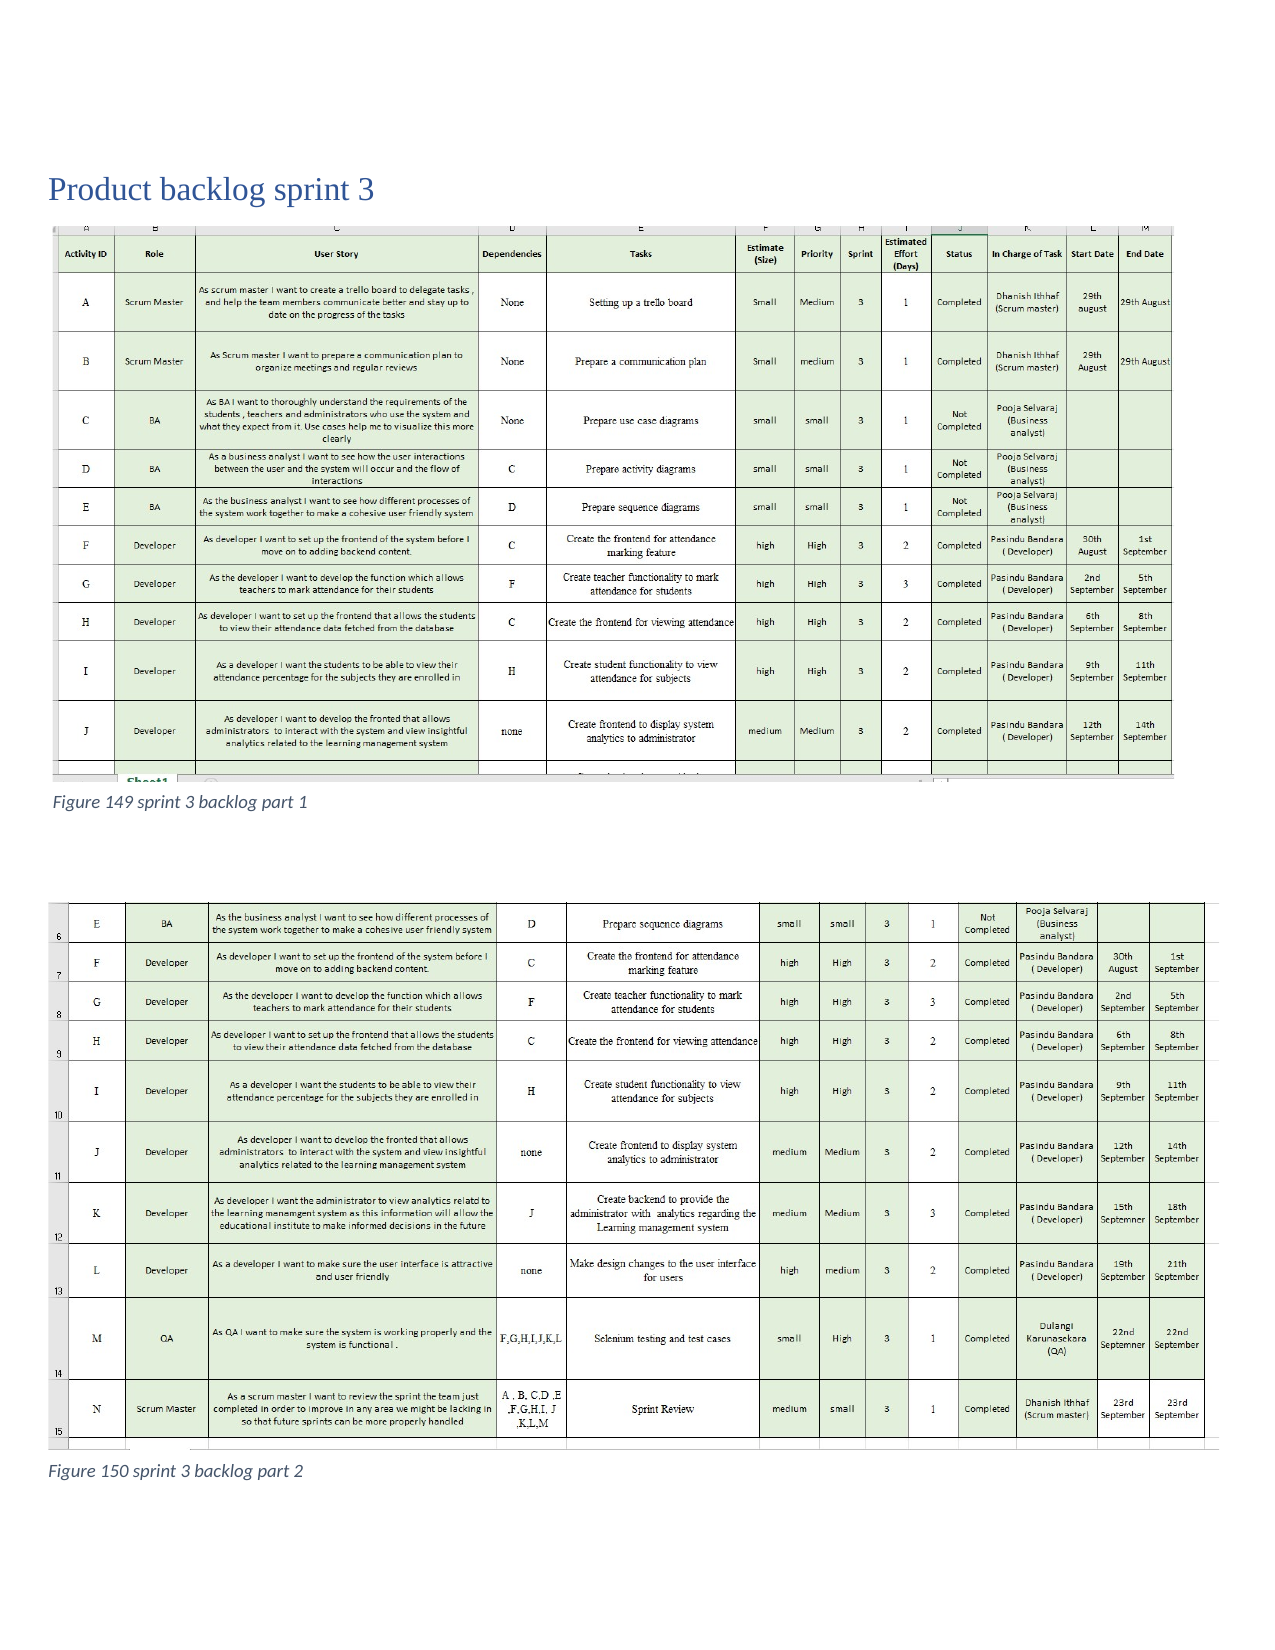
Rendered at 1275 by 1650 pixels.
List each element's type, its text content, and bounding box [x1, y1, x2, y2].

picture [52, 226, 1175, 782]
subtitle Product backlog sprint 3 [23, 169, 1271, 207]
picture [48, 902, 1220, 1450]
